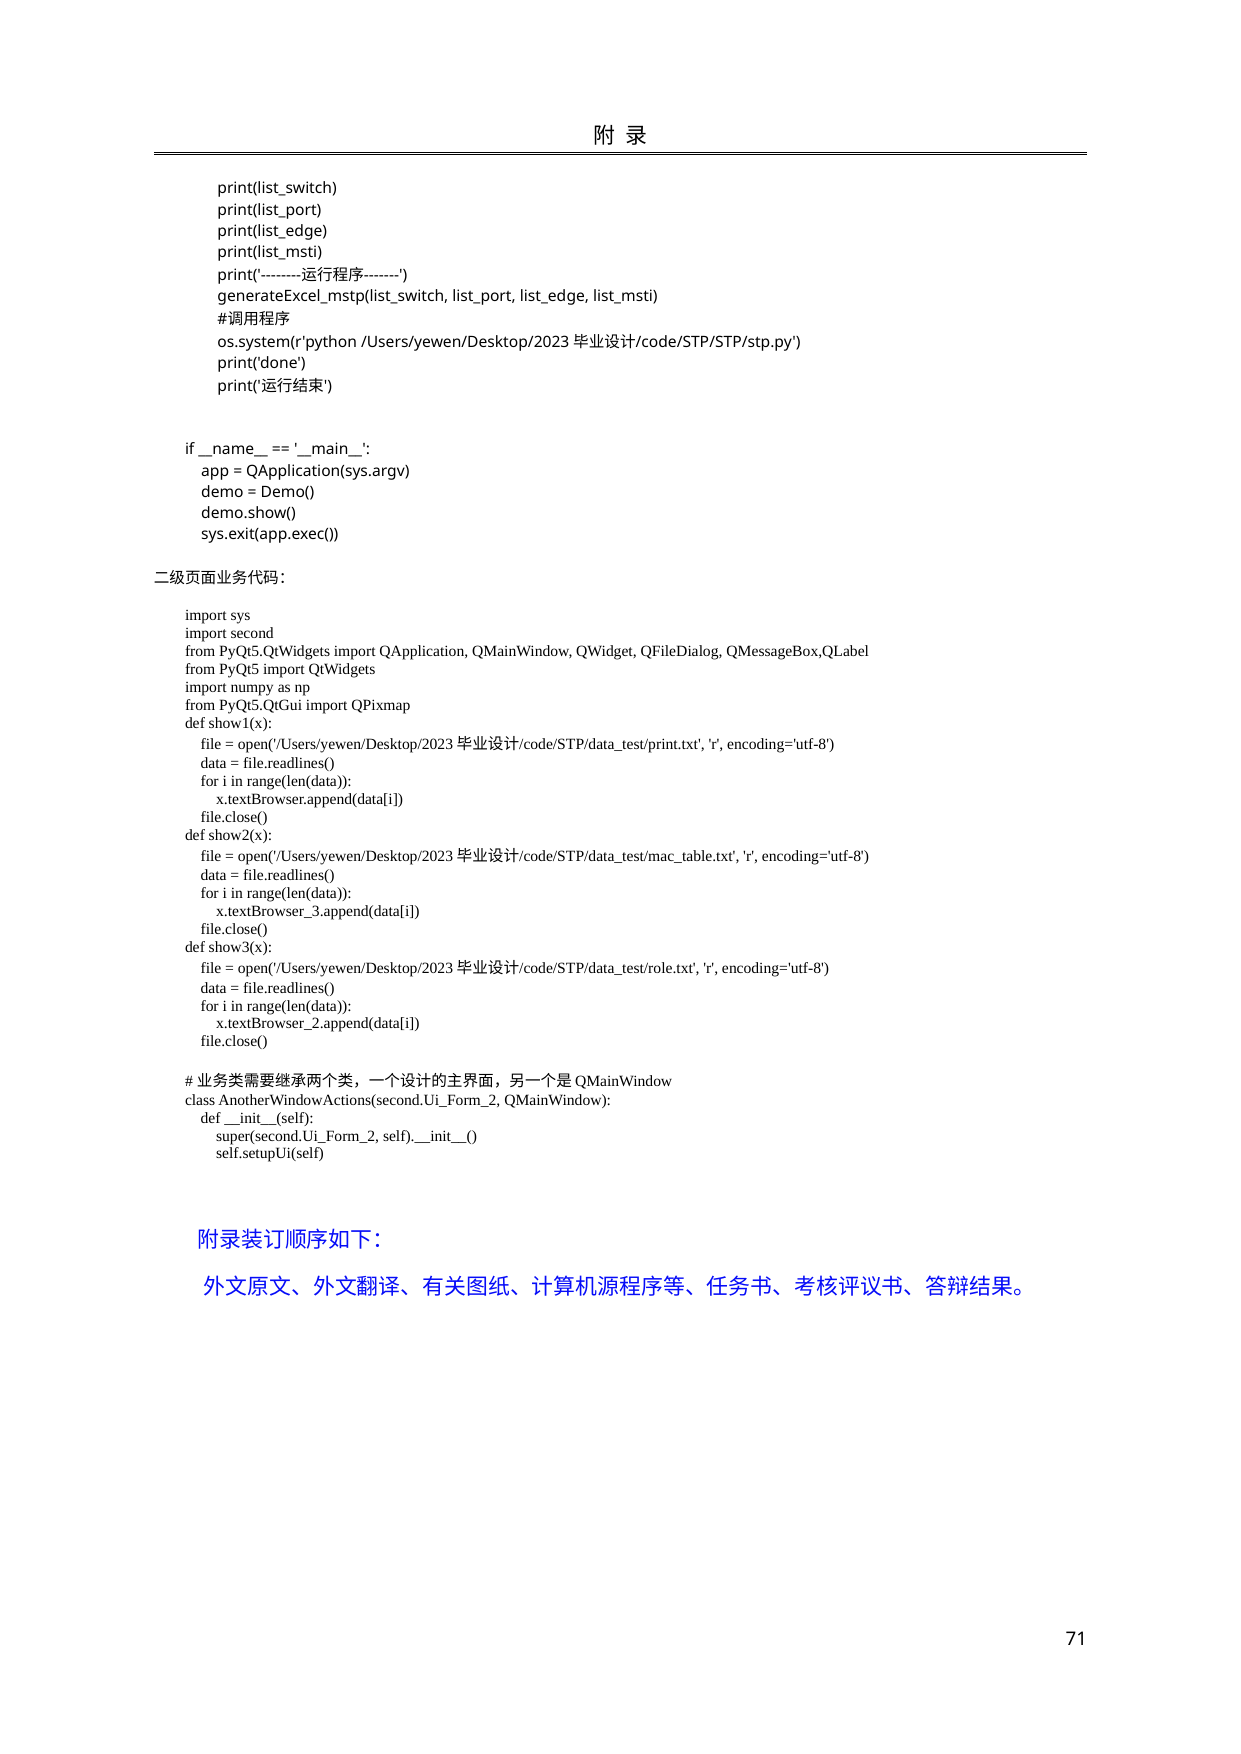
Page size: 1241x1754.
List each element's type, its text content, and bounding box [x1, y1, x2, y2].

text print(list_switch) [153, 177, 1087, 198]
text os.system(r'python /Users/yewen/Desktop/2023毕业设计/code/STP/STP/stp.py') [153, 329, 1087, 352]
text from PyQt5 import QtWidgets [153, 660, 1087, 678]
text def show1(x): [153, 713, 1087, 731]
text file = open('/Users/yewen/Desktop/2023毕业设计/code/STP/data_test/print.txt', 'r', encoding='utf-8') [153, 731, 1087, 754]
text data = file.readlines() [153, 866, 1087, 884]
text print('done') [153, 352, 1087, 373]
text demo.show() [153, 502, 1087, 523]
text file.close() [153, 808, 1087, 826]
text print(list_port) [153, 198, 1087, 220]
text from PyQt5.QtGui import QPixmap [153, 696, 1087, 713]
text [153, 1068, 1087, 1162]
text def show2(x): [153, 826, 1087, 844]
text x.textBrowser.append(data[i]) [153, 790, 1087, 808]
text demo = Demo() [153, 481, 1087, 502]
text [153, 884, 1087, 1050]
text import second [153, 624, 1087, 642]
text if __name__ == '__main__': [153, 438, 1087, 459]
text generateExcel_mstp(list_switch, list_port, list_edge, list_msti) [153, 285, 1087, 306]
text sys.exit(app.exec()) [153, 523, 1087, 544]
text from PyQt5.QtWidgets import QApplication, QMainWindow, QWidget, QFileDialog, QMessageBox,QLabel [153, 642, 1087, 660]
text print('--------运行程序-------') [153, 262, 1087, 285]
text for i in range(len(data)): [153, 772, 1087, 790]
text file = open('/Users/yewen/Desktop/2023毕业设计/code/STP/data_test/mac_table.txt', 'r', encoding='utf-8') [153, 844, 1087, 866]
text app = QApplication(sys.argv) [153, 459, 1087, 481]
text import sys [153, 606, 1087, 624]
text print(list_msti) [153, 241, 1087, 262]
text print(list_edge) [153, 220, 1087, 241]
text 二级页面业务代码： [153, 566, 1087, 588]
text data = file.readlines() [153, 754, 1087, 772]
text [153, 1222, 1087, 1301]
text import numpy as np [153, 678, 1087, 696]
text print('运行结束') [153, 373, 1087, 396]
text #调用程序 [153, 306, 1087, 329]
